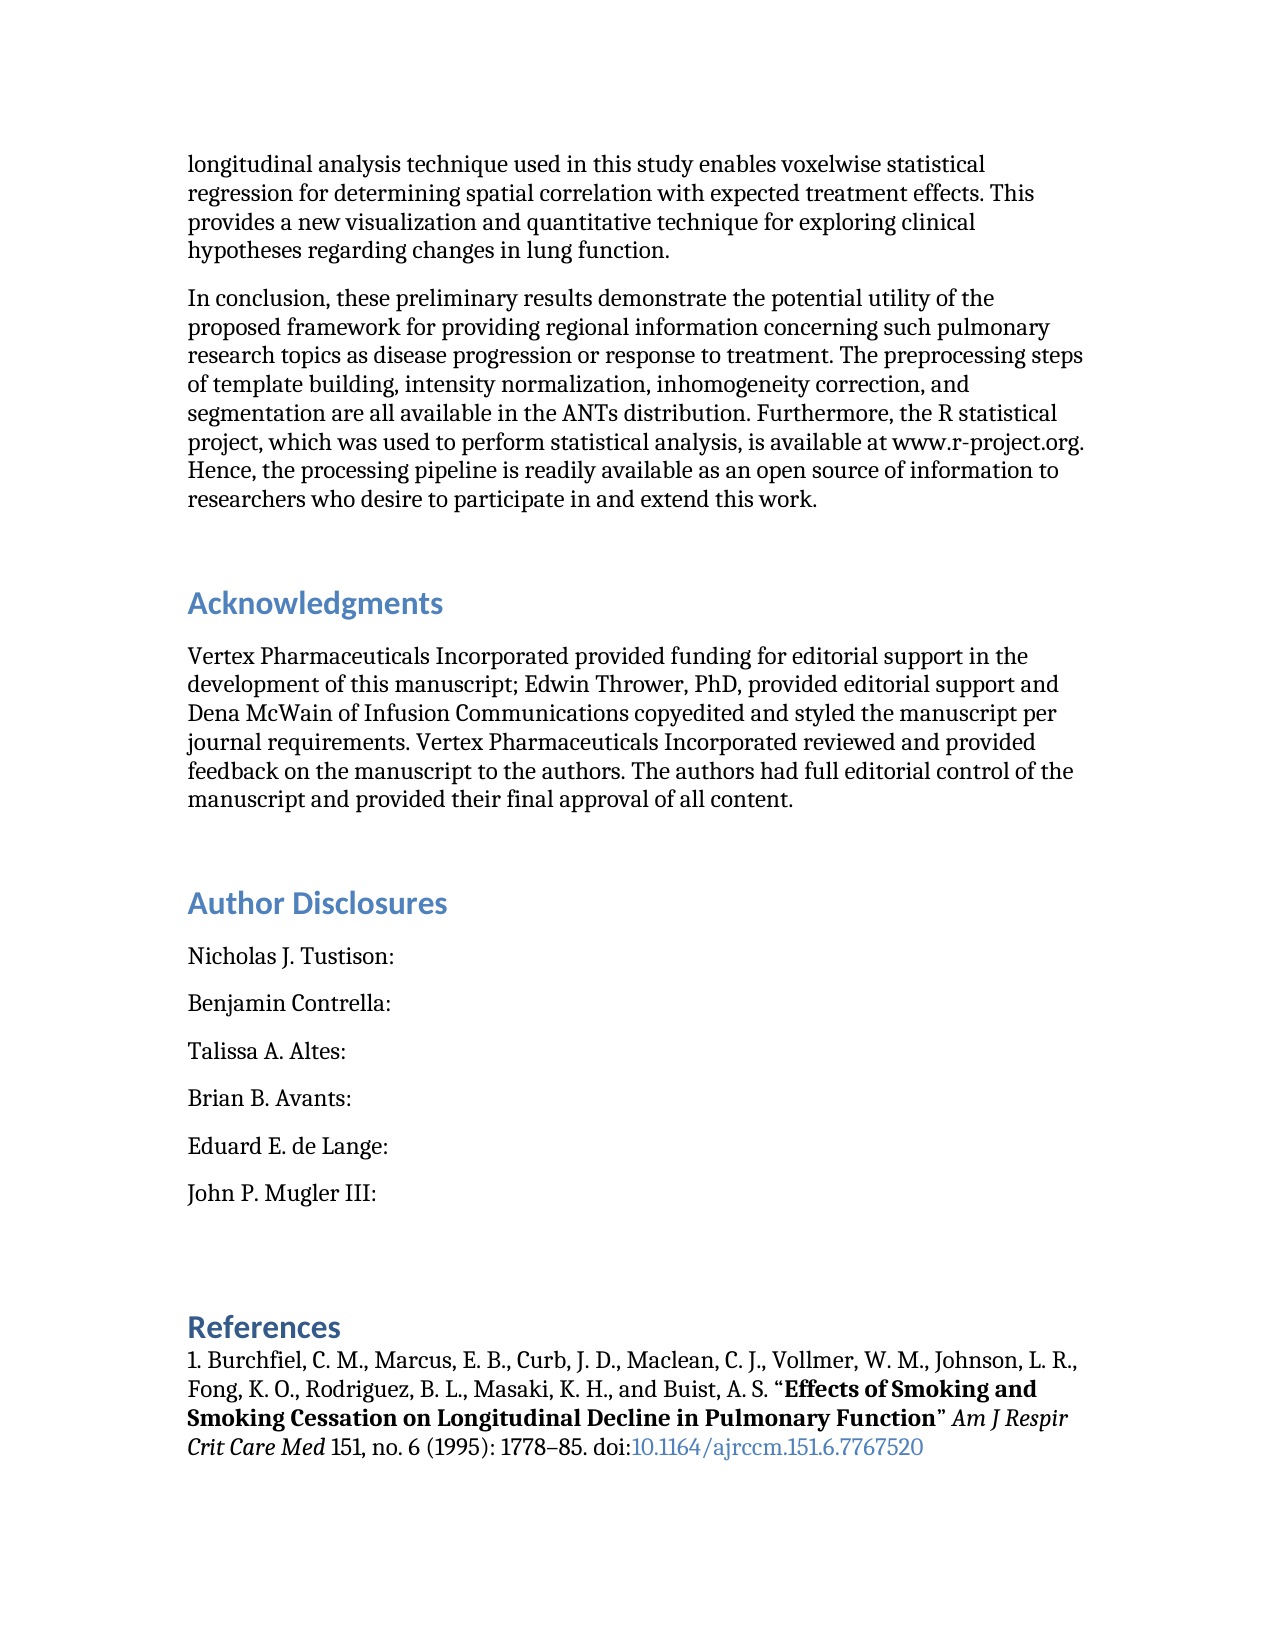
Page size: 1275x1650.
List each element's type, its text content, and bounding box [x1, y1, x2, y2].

text Brian B. Avants: [187, 1084, 1087, 1113]
text John P. Mugler III: [187, 1179, 1087, 1208]
subtitle Author Disclosures [187, 882, 1087, 923]
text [187, 150, 1087, 265]
subtitle References [187, 1306, 1087, 1346]
text Eduard E. de Lange: [187, 1132, 1087, 1161]
text In conclusion, these preliminary results demonstrate the potential utility of the proposed framework for providing regional information concerning such pulmonary research topics as disease progression or response to treatment. The preprocessing steps of template building, intensity normalization, inhomogeneity correction, and segmentation are all available in the ANTs distribution. Furthermore, the R statistical project, which was used to perform statistical analysis, is available at www.r-project.org. Hence, the processing pipeline is readily available as an open source of information to researchers who desire to participate in and extend this work. [187, 284, 1087, 514]
subtitle Acknowledgments [187, 582, 1087, 623]
text Nicholas J. Tustison: [187, 942, 1087, 971]
text Vertex Pharmaceuticals Incorporated provided funding for editorial support in the development of this manuscript; Edwin Thrower, PhD, provided editorial support and Dena McWain of Infusion Communications copyedited and styled the manuscript per journal requirements. Vertex Pharmaceuticals Incorporated reviewed and provided feedback on the manuscript to the authors. The authors had full editorial control of the manuscript and provided their final approval of all content. [187, 642, 1087, 814]
text 1. Burchfiel, C. M., Marcus, E. B., Curb, J. D., Maclean, C. J., Vollmer, W. M., Johnson, L. R., Fong, K. O., Rodriguez, B. L., Masaki, K. H., and Buist, A. S. “Effects of Smoking and Smoking Cessation on Longitudinal Decline in Pulmonary Function” Am J Respir Crit Care Med 151, no. 6 (1995): 1778–85. doi:10.1164/ajrccm.151.6.7767520 [187, 1346, 1087, 1461]
text Benjamin Contrella: [187, 989, 1087, 1018]
text Talissa A. Altes: [187, 1037, 1087, 1066]
